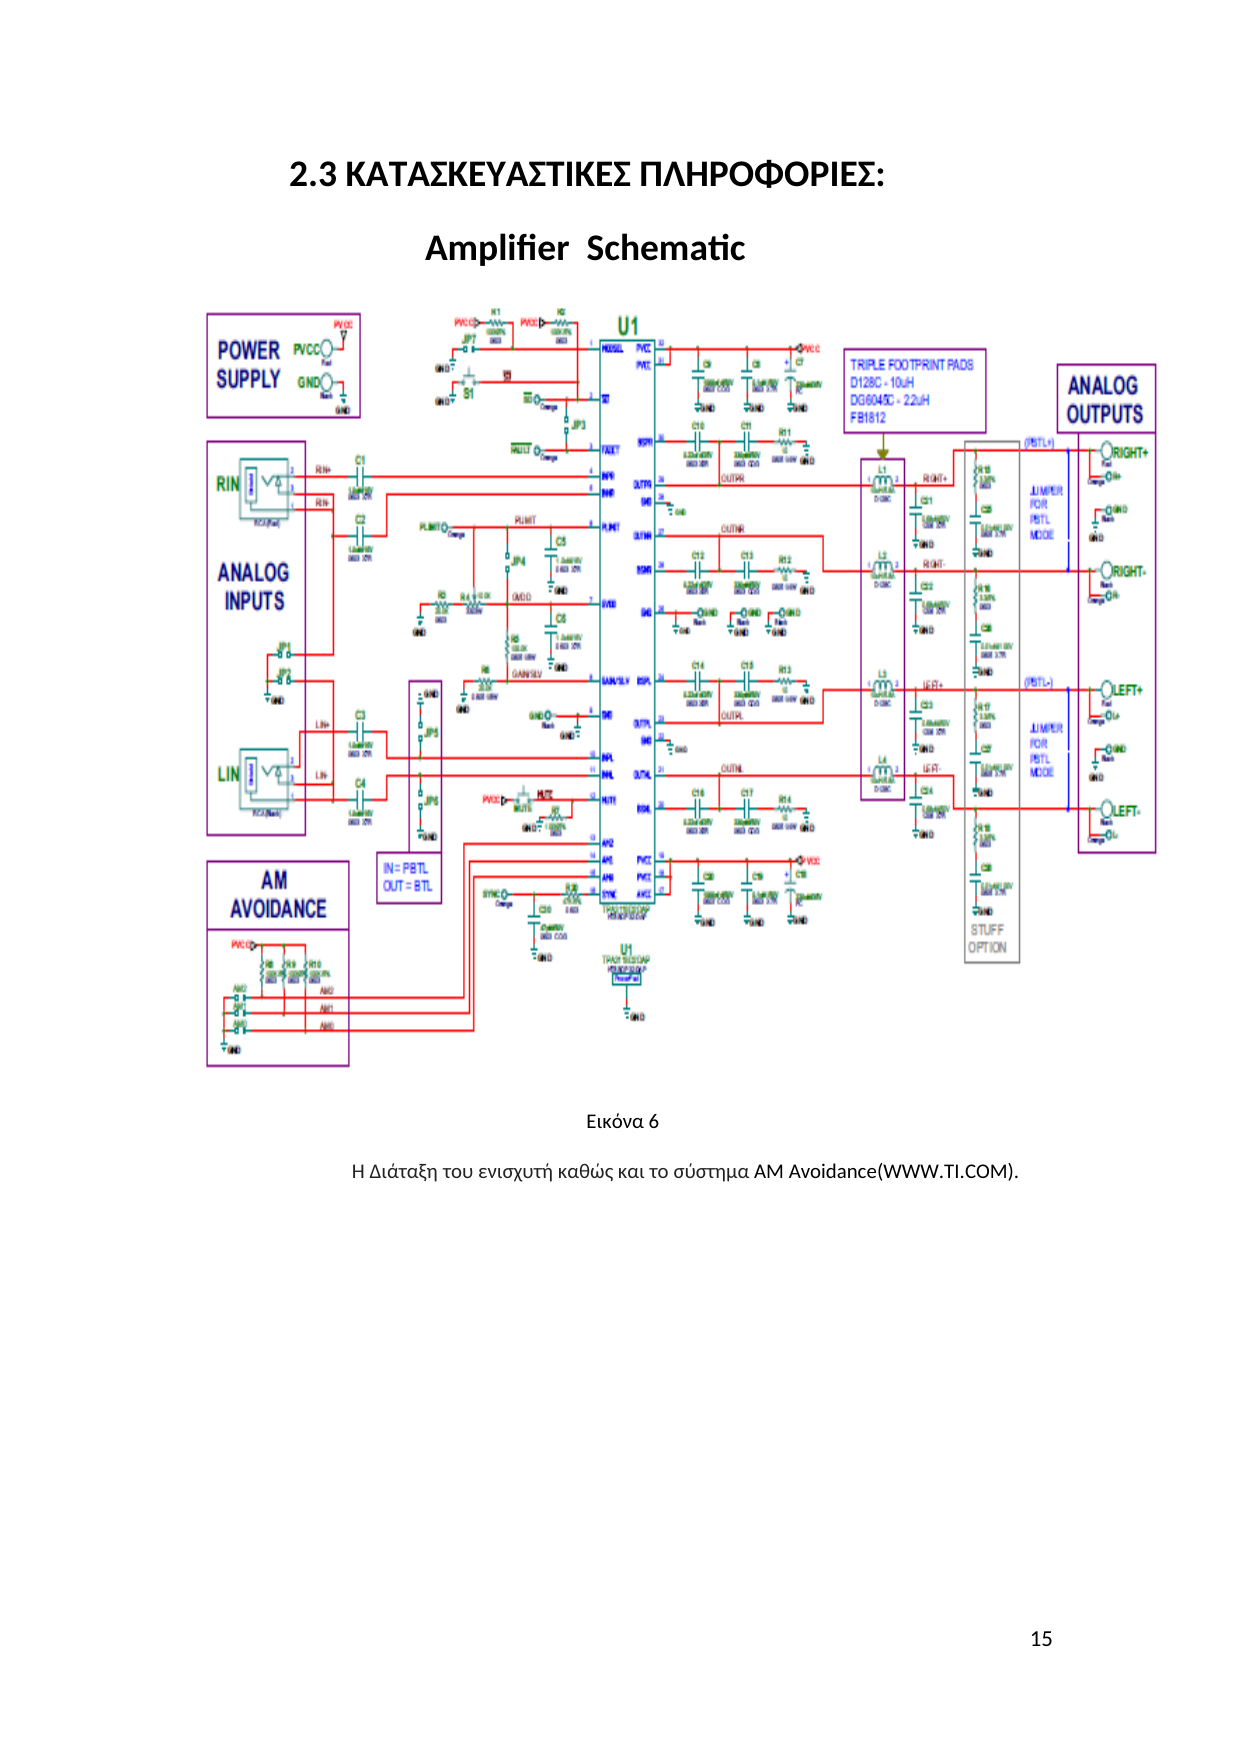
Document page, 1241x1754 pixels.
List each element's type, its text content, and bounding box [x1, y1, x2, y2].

text Η Διάταξη του ενισχυτή καθώς και το σύστημα AM Avoidance(WWW.ΤΙ.COM). [754, 1158, 1053, 1183]
picture [187, 297, 1179, 1083]
text Amplifier Schematic [187, 223, 1053, 269]
text Εικόνα 6 [187, 1108, 1053, 1133]
text 2.3 ΚΑΤΑΣΚΕΥΑΣΤΙΚΕΣ ΠΛΗΡΟΦΟΡΙΕΣ: [187, 150, 1053, 196]
